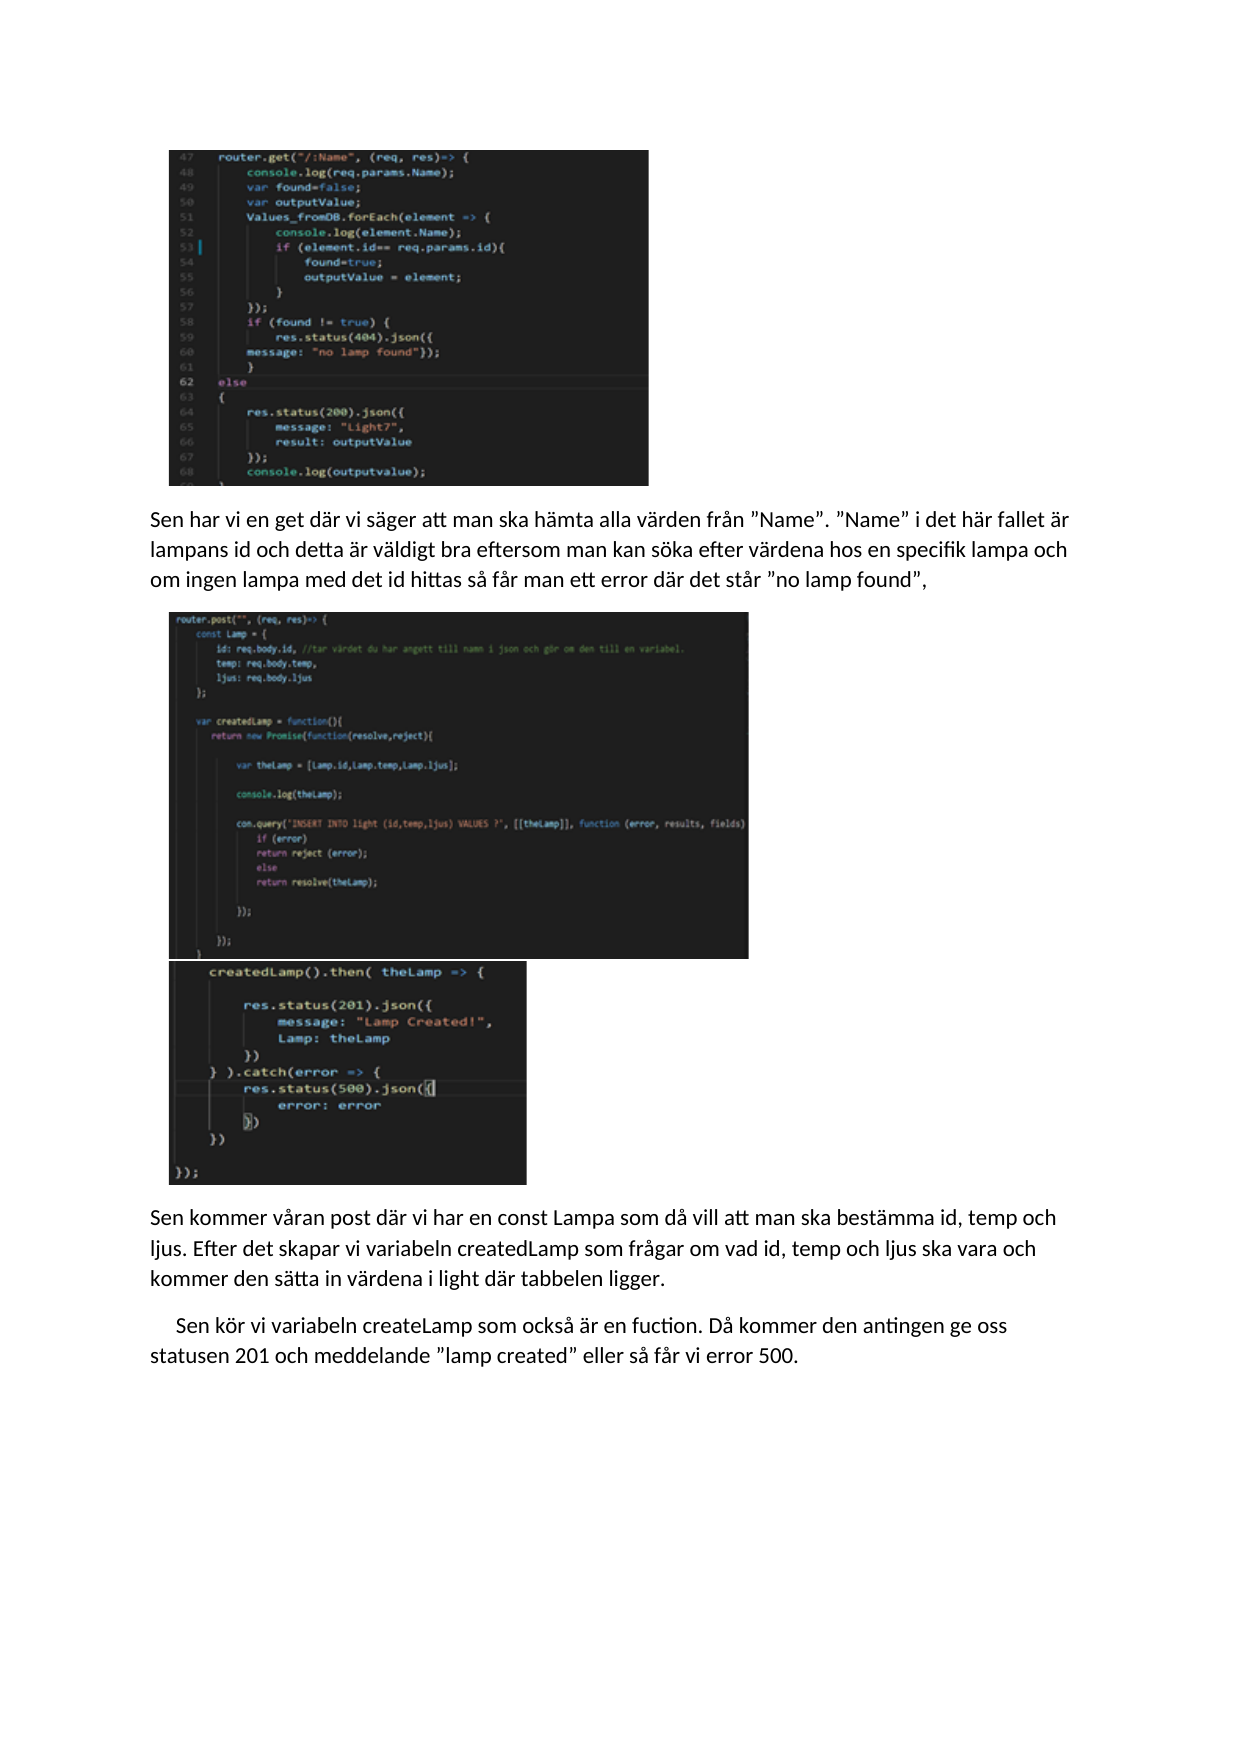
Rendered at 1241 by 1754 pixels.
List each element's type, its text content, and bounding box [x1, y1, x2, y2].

text Sen kommer våran post där vi har en const Lampa som då vill att man ska bestämma id, temp och ljus. Efter det skapar vi variabeln createdLamp som frågar om vad id, temp och ljus ska vara och kommer den sätta in värdena i light där tabbelen ligger. [150, 1203, 1090, 1292]
text Sen har vi en get där vi säger att man ska hämta alla värden från ”Name”. ”Name” i det här fallet är lampans id och detta är väldigt bra eftersom man kan söka efter värdena hos en specifik lampa och om ingen lampa med det id hittas så får man ett error där det står ”no lamp found”, [150, 505, 1090, 593]
text Sen kör vi variabeln createLamp som också är en fuction. Då kommer den antingen ge oss statusen 201 och meddelande ”lamp created” eller så får vi error 500. [150, 1311, 1090, 1369]
